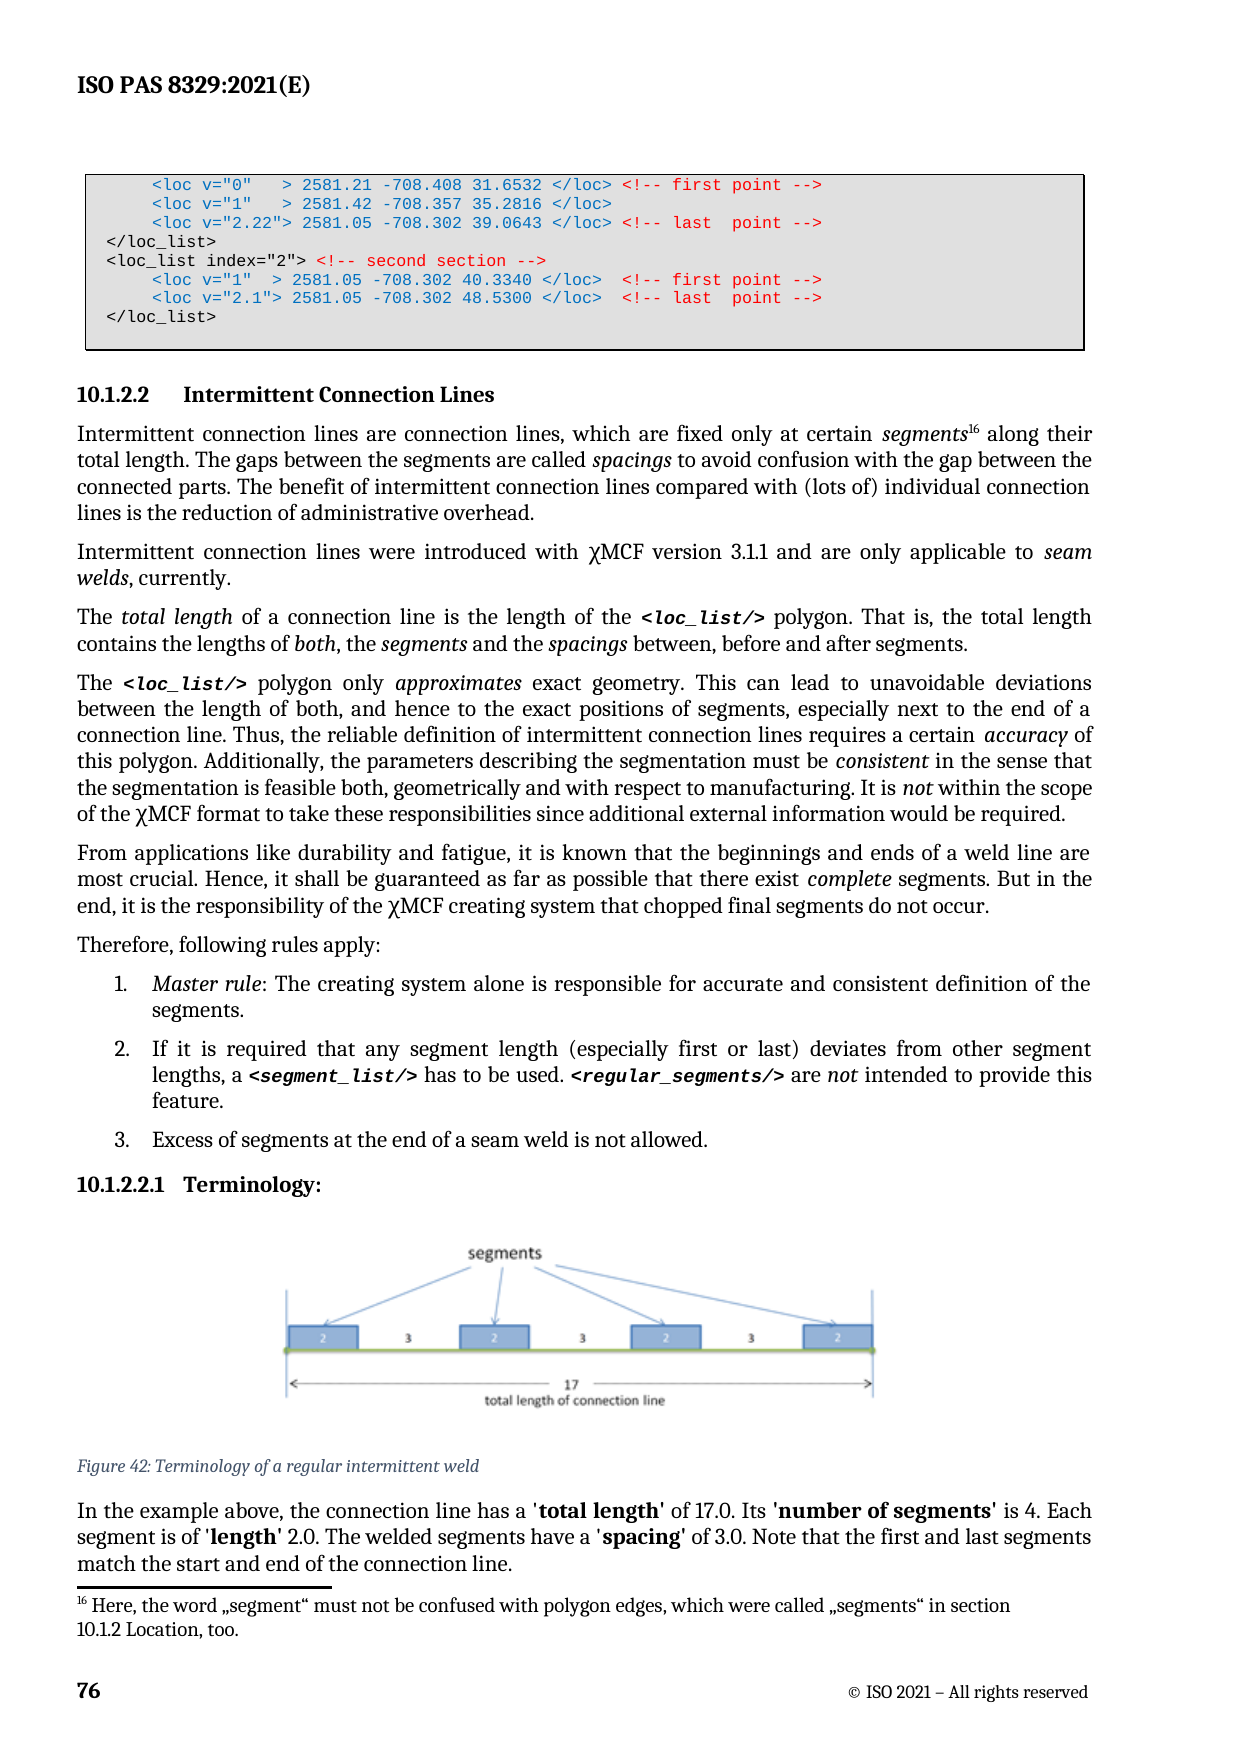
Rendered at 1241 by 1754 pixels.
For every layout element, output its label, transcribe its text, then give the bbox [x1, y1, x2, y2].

list If it is required that any segment length (especially first or last) deviates from other segment lengths, a <segment_list/> has to be used. <regular_segments/> are not intended to provide this feature. [114, 1036, 1092, 1114]
picture [238, 1223, 931, 1443]
text Therefore, following rules apply: [77, 931, 1092, 958]
text </loc_list> [86, 230, 1083, 249]
text <loc v="1" > 2581.05 -708.302 40.3340 </loc> <!-- first point --> [86, 268, 1083, 287]
text </loc_list> [86, 306, 1083, 325]
text The <loc_list/> polygon only approximates exact geometry. This can lead to unavoidable deviations between the length of both, and hence to the exact positions of segments, especially next to the end of a connection line. Thus, the reliable definition of intermittent connection lines requires a certain accuracy of this polygon. Additionally, the parameters describing the segmentation must be consistent in the sense that the segmentation is feasible both, geometrically and with respect to manufacturing. It is not within the scope of the χMCF format to take these responsibilities since additional external information would be required. [77, 669, 1092, 827]
subtitle Terminology: [77, 1172, 1092, 1198]
text Figure 42: Terminology of a regular intermittent weld [77, 1455, 1092, 1477]
text Intermittent connection lines were introduced with χMCF version 3.1.1 and are only applicable to seam welds, currently. [77, 539, 1092, 592]
subtitle Intermittent Connection Lines [77, 382, 1092, 408]
text From applications like durability and fatigue, it is known that the beginnings and ends of a weld line are most crucial. Hence, it shall be guaranteed as far as possible that there exist complete segments. But in the end, it is the responsibility of the χMCF creating system that chopped final segments do not occur. [77, 840, 1092, 919]
text <loc v="2.22"> 2581.05 -708.302 39.0643 </loc> <!-- last point --> [86, 212, 1083, 230]
text <loc v="2.1"> 2581.05 -708.302 48.5300 </loc> <!-- last point --> [86, 287, 1083, 306]
list Excess of segments at the end of a seam weld is not allowed. [114, 1127, 1092, 1153]
text In the example above, the connection line has a 'total length' of 17.0. Its 'number of segments' is 4. Each segment is of 'length' 2.0. The welded segments have a 'spacing' of 3.0. Note that the first and last segments match the start and end of the connection line. [77, 1498, 1092, 1577]
list Master rule: The creating system alone is responsible for accurate and consistent definition of the segments. [114, 970, 1092, 1023]
text <loc v="0" > 2581.21 -708.408 31.6532 </loc> <!-- first point --> [86, 175, 1083, 193]
text The total length of a connection line is the length of the <loc_list/> polygon. That is, the total length contains the lengths of both, the segments and the spacings between, before and after segments. [77, 604, 1092, 657]
text Intermittent connection lines are connection lines, which are fixed only at certain segments along their total length. The gaps between the segments are called spacings to avoid confusion with the gap between the connected parts. The benefit of intermittent connection lines compared with (lots of) individual connection lines is the reduction of administrative overhead. [77, 421, 1092, 526]
text <loc v="1" > 2581.42 -708.357 35.2816 </loc> [86, 193, 1083, 212]
text <loc_list index="2"> <!-- second section --> [86, 249, 1083, 268]
